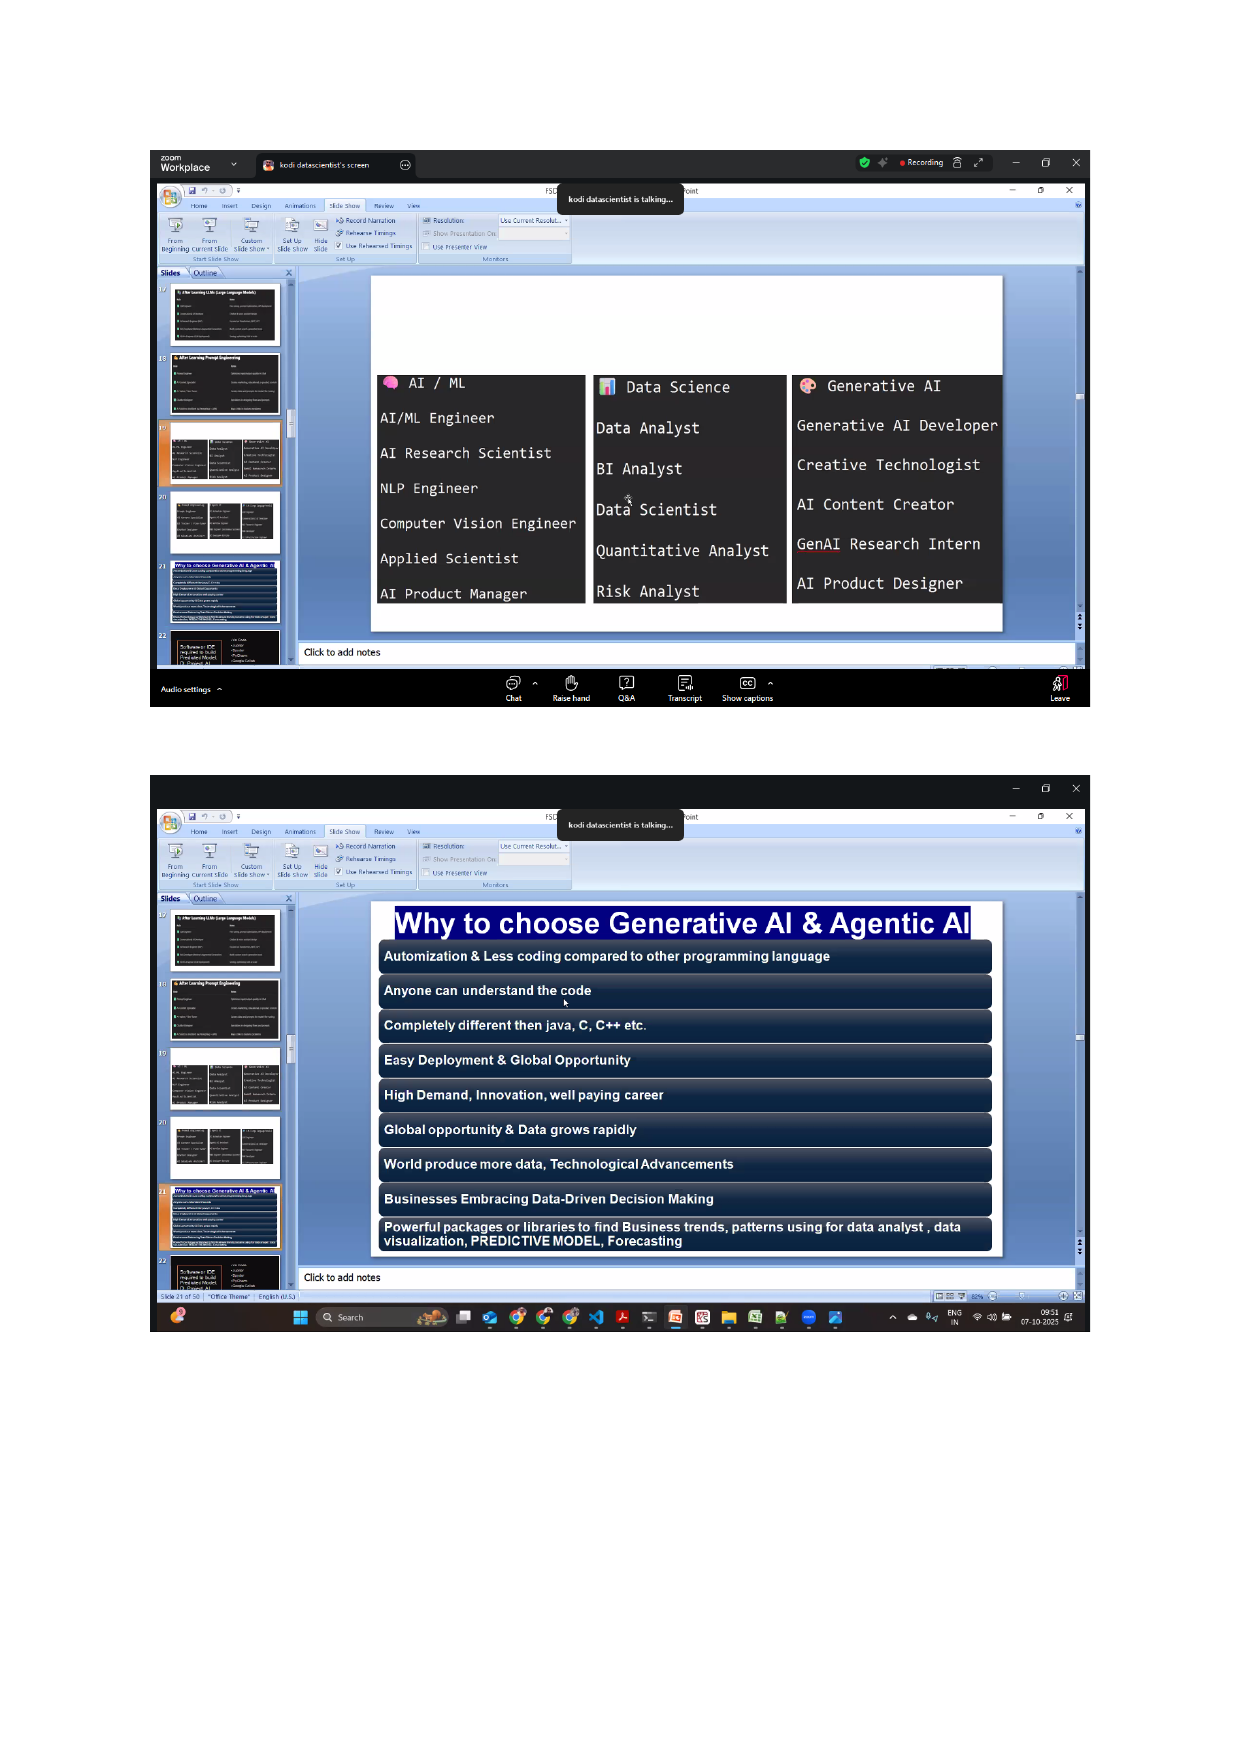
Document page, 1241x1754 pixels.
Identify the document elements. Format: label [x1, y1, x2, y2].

picture [150, 150, 1091, 707]
picture [150, 775, 1091, 1332]
